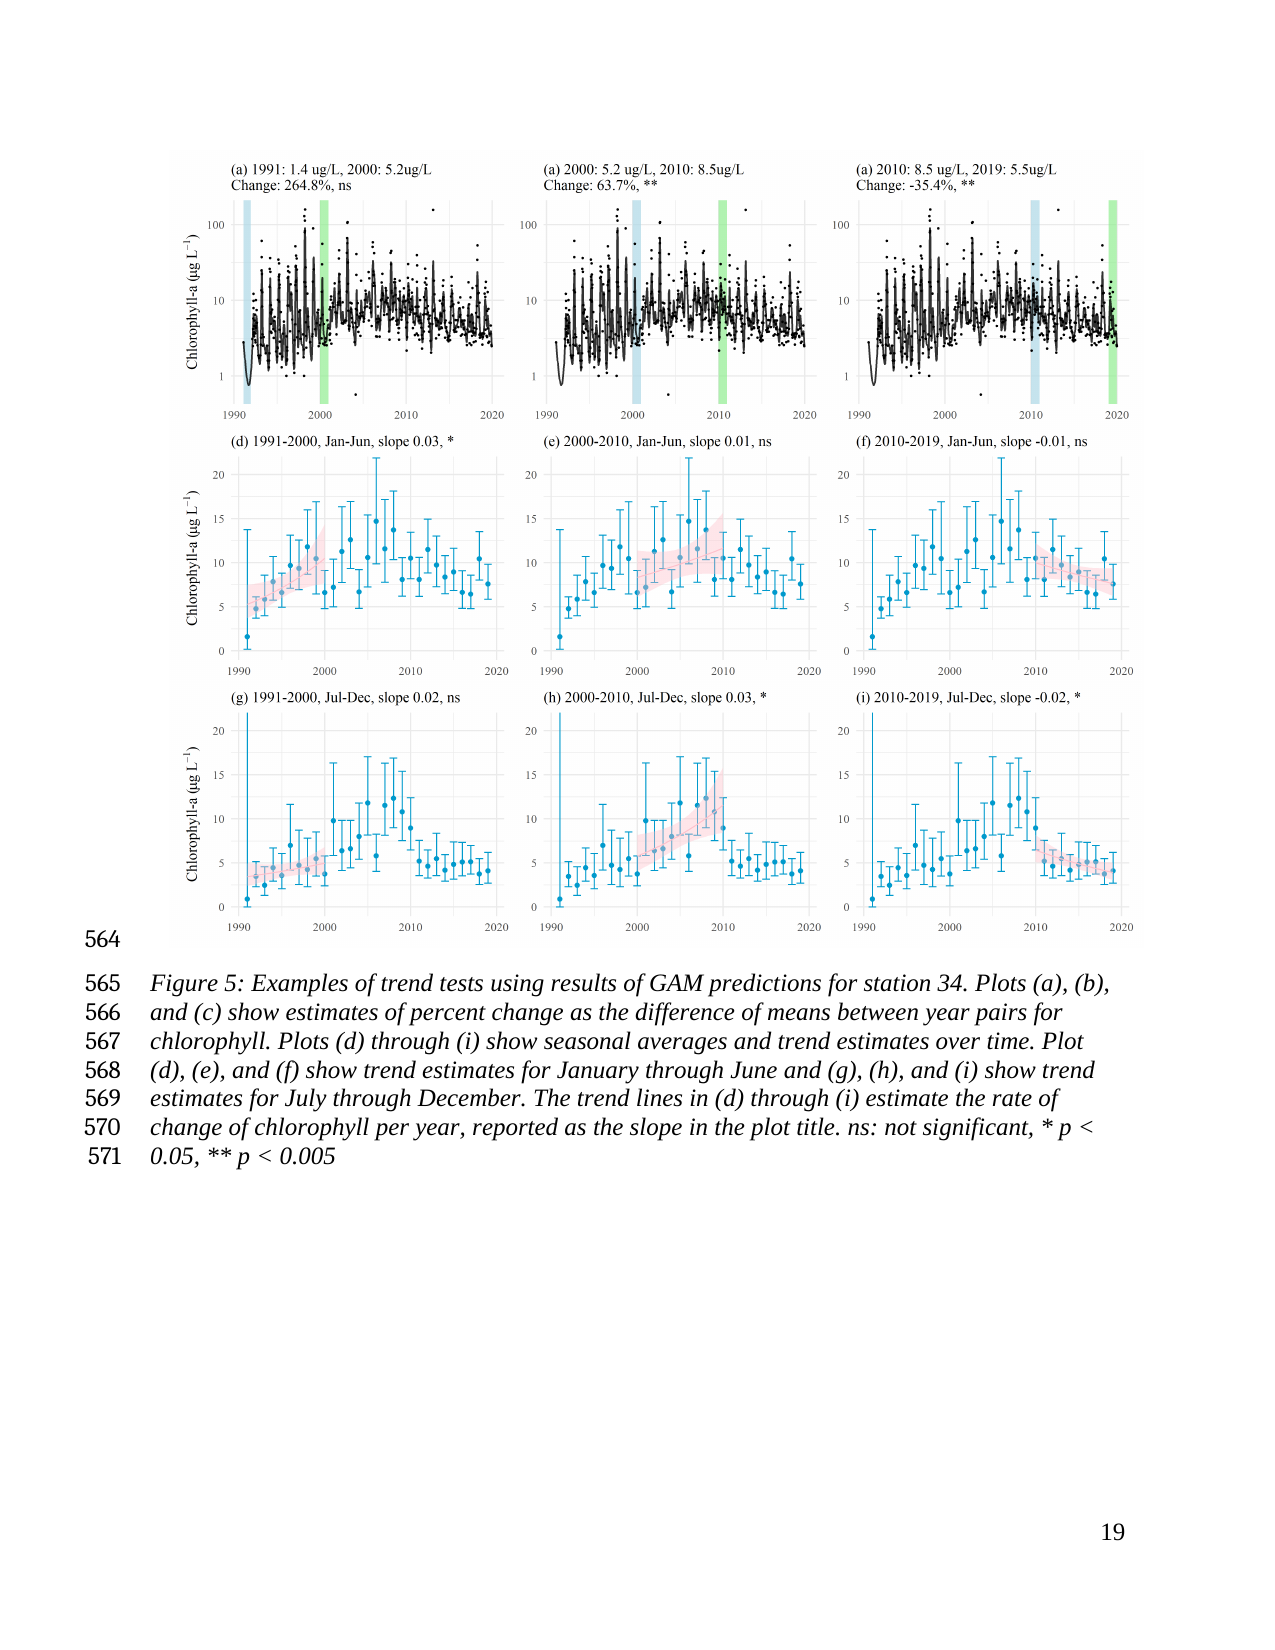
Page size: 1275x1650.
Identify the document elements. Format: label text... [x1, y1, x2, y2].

text Figure 5: Examples of trend tests using results of GAM predictions for station 34. Plots (a), (b), and (c) show estimates of percent change as the difference of means between year pairs for chlorophyll. Plots (d) through (i) show seasonal averages and trend estimates over time. Plot (d), (e), and (f) show trend estimates for January through June and (g), (h), and (i) show trend estimates for July through December. The trend lines in (d) through (i) estimate the rate of change of chlorophyll per year, reported as the slope in the plot title. ns: not significant, * p < 0.05, ** p < 0.005 [150, 968, 1125, 1170]
picture [168, 150, 1144, 948]
